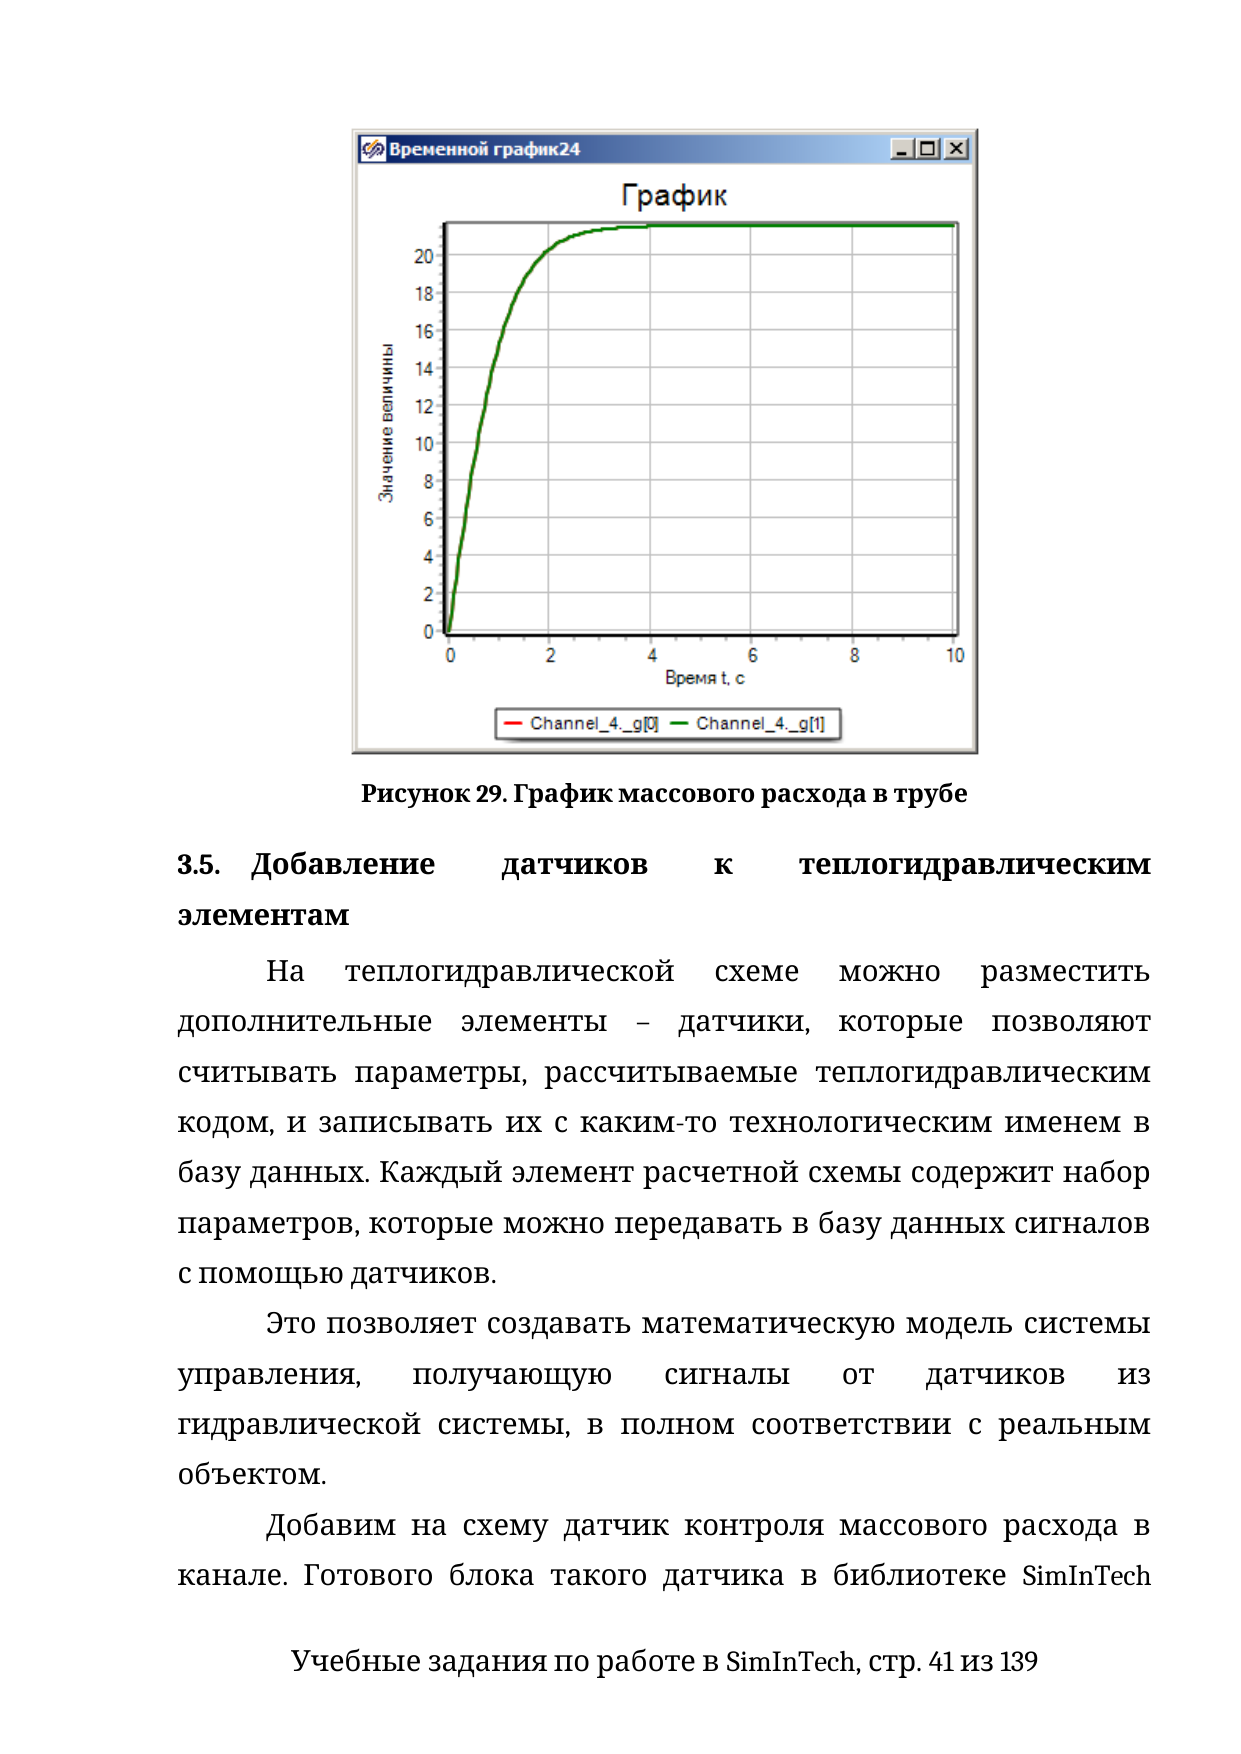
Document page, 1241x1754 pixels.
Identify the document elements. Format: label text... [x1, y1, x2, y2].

picture [341, 118, 988, 764]
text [177, 1509, 1152, 1593]
text Рисунок . График массового расхода в трубе [177, 780, 1152, 809]
text Это позволяет создавать математическую модель системы управления, получающую сигналы от датчиков из гидравлической системы, в полном соответствии с реальным объектом. [177, 1307, 1152, 1492]
text На теплогидравлической схеме можно разместить дополнительные элементы – датчики, которые позволяют считывать параметры, рассчитываемые теплогидравлическим кодом, и записывать их с каким-то технологическим именем в базу данных. Каждый элемент расчетной схемы содержит набор параметров, которые можно передавать в базу данных сигналов с помощью датчиков. [177, 955, 1152, 1291]
subtitle Добавление датчиков к теплогидравлическим элементам [177, 848, 1152, 932]
